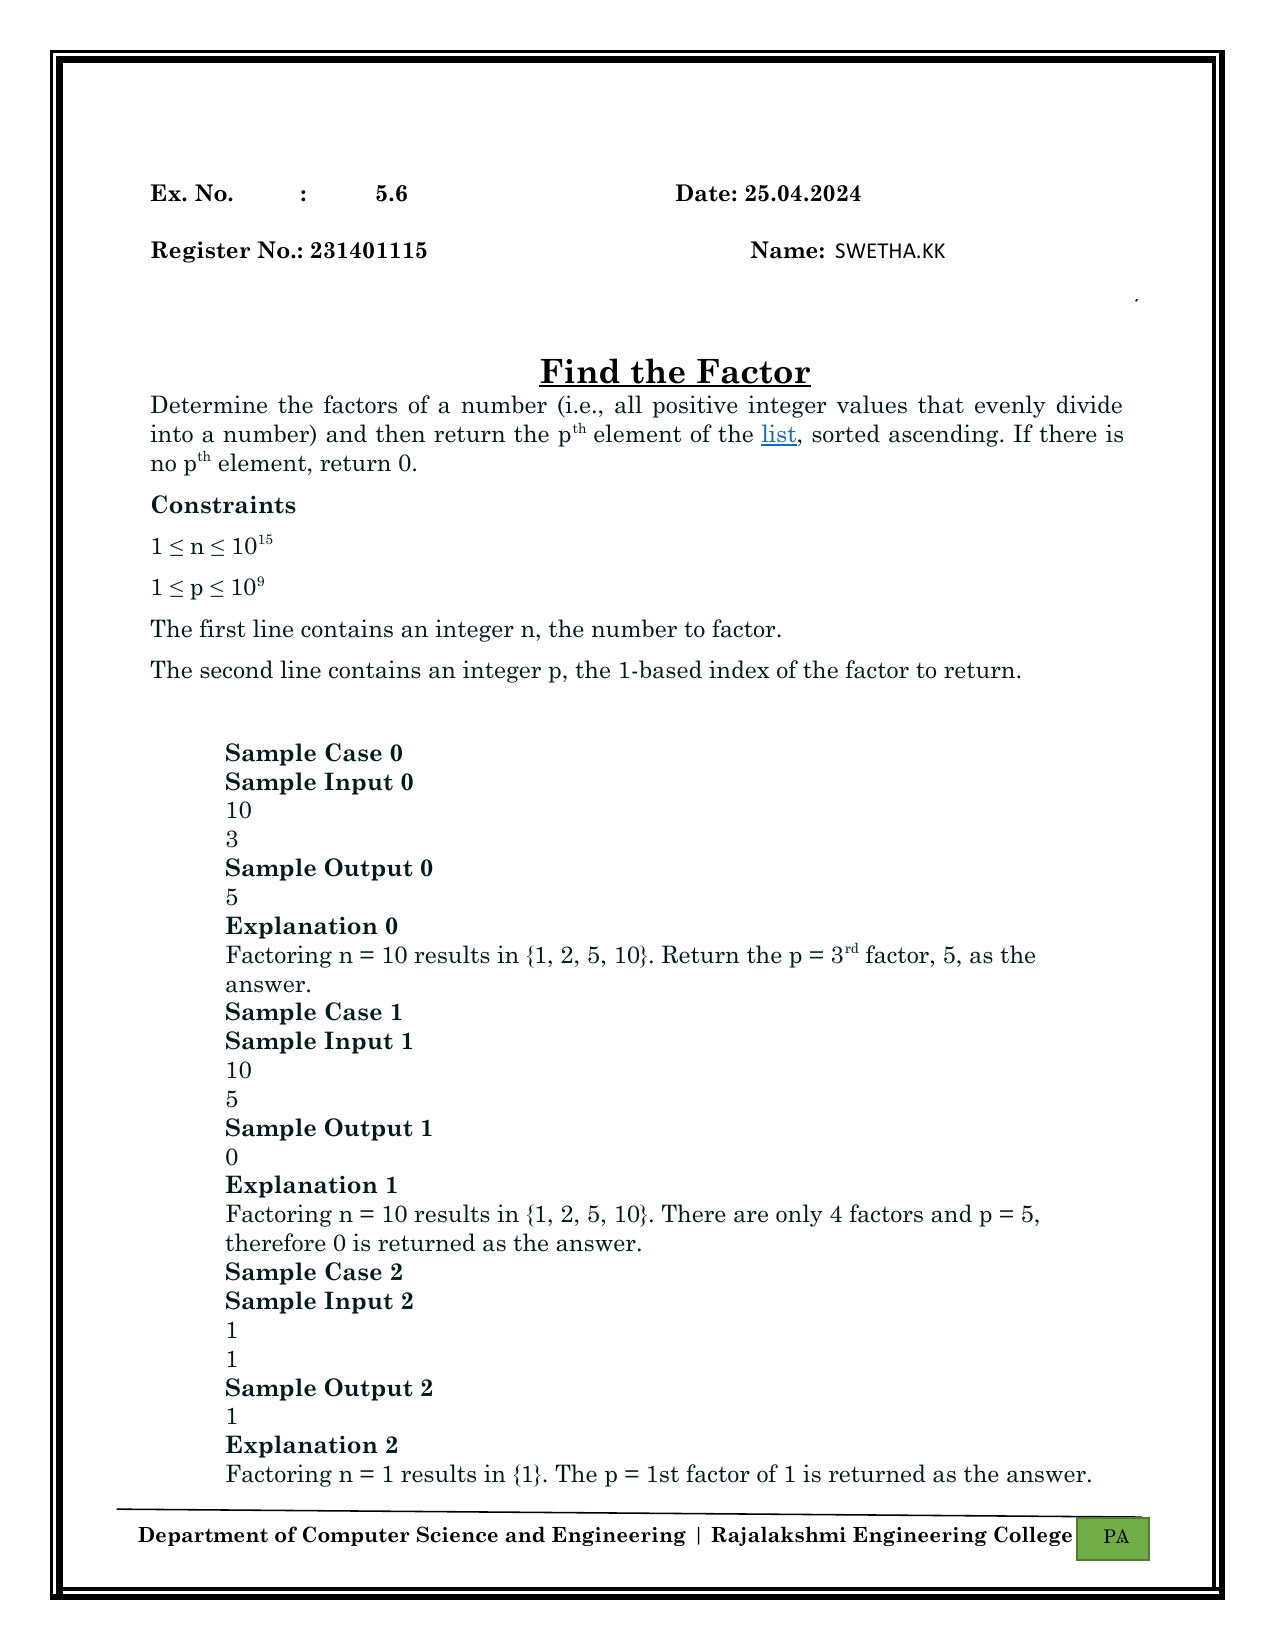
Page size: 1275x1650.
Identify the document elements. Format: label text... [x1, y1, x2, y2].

text Sample Output 0 [225, 853, 1125, 882]
text Explanation 2 [225, 1430, 1125, 1459]
text 0 [225, 1141, 1125, 1170]
text Explanation 0 [225, 911, 1125, 939]
text Register No.: 231401115 Name: SWETHA.KK [150, 236, 1125, 264]
text 10 [225, 1055, 1125, 1084]
text 3 [225, 824, 1125, 853]
text Sample Case 0 [225, 737, 1125, 766]
text Sample Input 0 [225, 766, 1125, 795]
text 1 [225, 1314, 1125, 1343]
text Sample Case 2 [225, 1257, 1125, 1286]
text 1 ≤ p ≤ 109 [150, 572, 1125, 601]
text 5 [225, 1084, 1125, 1113]
text Constraints [150, 489, 1125, 518]
text The second line contains an integer p, the 1-based index of the factor to return. [150, 655, 1125, 684]
text Sample Input 2 [225, 1286, 1125, 1314]
text Sample Output 2 [225, 1372, 1125, 1401]
text Factoring n = 10 results in {1, 2, 5, 10}. Return the p = 3rd factor, 5, as the answer. [225, 939, 1125, 997]
text Explanation 1 [225, 1170, 1125, 1199]
text 1 ≤ n ≤ 1015 [150, 531, 1125, 559]
text Determine the factors of a number (i.e., all positive integer values that evenly divide into a number) and then return the pth element of the list, sorted ascending. If there is no pth element, return 0. [150, 390, 1125, 477]
text 10 [225, 795, 1125, 824]
text Sample Case 1 [225, 997, 1125, 1026]
text Ex. No. : 5.6 Date: 25.04.2024 [150, 179, 1125, 207]
text 5 [225, 882, 1125, 911]
text 1 [225, 1343, 1125, 1372]
text The first line contains an integer n, the number to factor. [150, 613, 1125, 642]
text Sample Output 1 [225, 1113, 1125, 1141]
text Factoring n = 1 results in {1}. The p = 1st factor of 1 is returned as the answer. [225, 1459, 1125, 1488]
text Find the Factor [225, 350, 1125, 390]
text Factoring n = 10 results in {1, 2, 5, 10}. There are only 4 factors and p = 5, therefore 0 is returned as the answer. [225, 1199, 1125, 1257]
text 1 [225, 1401, 1125, 1430]
text Sample Input 1 [225, 1026, 1125, 1055]
